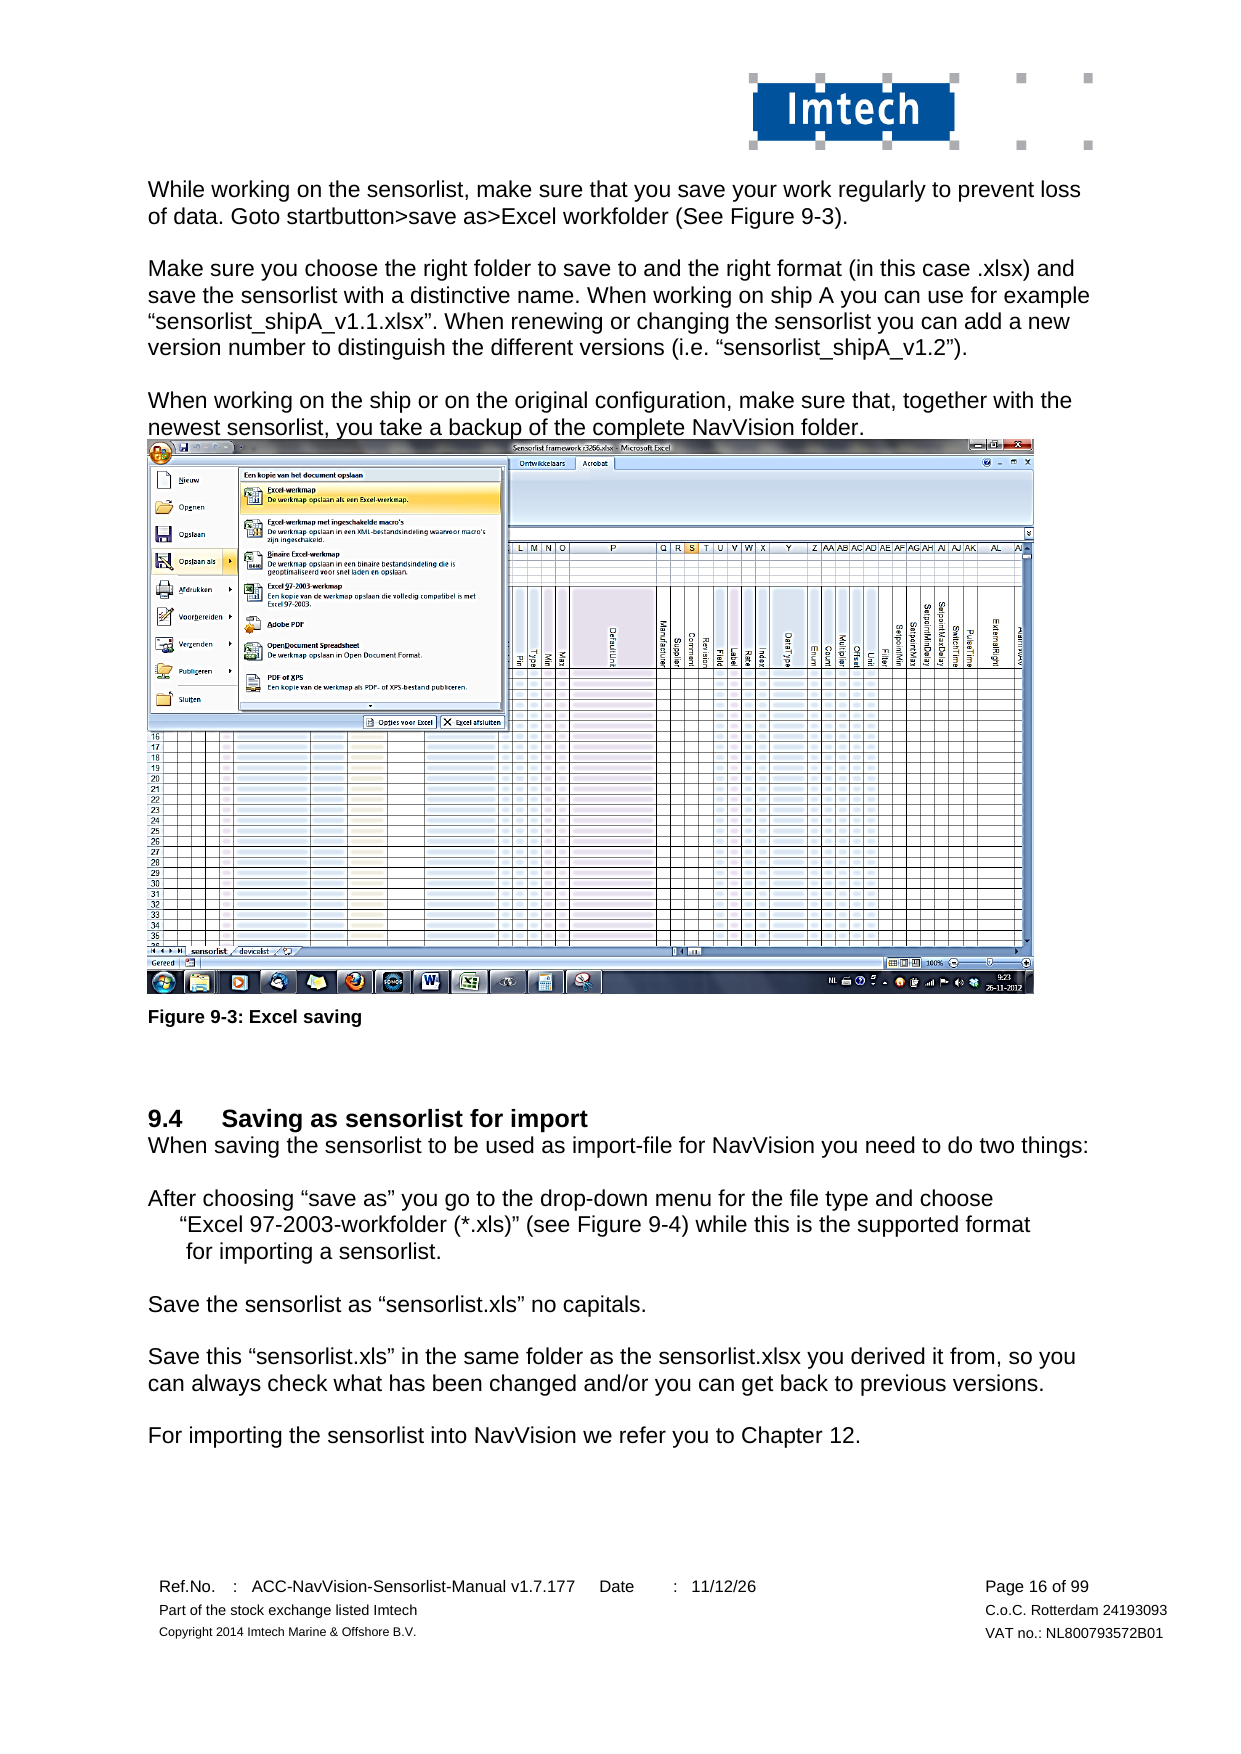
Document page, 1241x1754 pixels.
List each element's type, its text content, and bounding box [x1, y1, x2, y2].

subtitle Saving as sensorlist for import [148, 1104, 1093, 1132]
text After choosing “save as” you go to the drop-down menu for the file type and choose [148, 1185, 1093, 1211]
text “Excel 97-2003-workfolder (*.xls)” (see Figure 9-4) while this is the supported format [148, 1211, 1093, 1238]
text for importing a sensorlist. [148, 1238, 1093, 1264]
text When saving the sensorlist to be used as import-file for NavVision you need to do two things: [148, 1132, 1093, 1159]
picture [748, 73, 1093, 150]
text When working on the ship or on the original configuration, make sure that, together with the newest sensorlist, you take a backup of the complete NavVision folder. [148, 387, 1093, 440]
text Figure 9-3: Excel saving [148, 1006, 1093, 1027]
text Save the sensorlist as “sensorlist.xls” no capitals. [148, 1291, 1093, 1317]
picture [147, 439, 1034, 994]
text Save this “sensorlist.xls” in the same folder as the sensorlist.xlsx you derived it from, so you can always check what has been changed and/or you can get back to previous versions. [148, 1343, 1093, 1396]
text Make sure you choose the right folder to save to and the right format (in this case .xlsx) and save the sensorlist with a distinctive name. When working on ship A you can use for example “sensorlist_shipA_v1.1.xlsx”. When renewing or changing the sensorlist you can add a new version number to distinguish the different versions (i.e. “sensorlist_shipA_v1.2”). [148, 255, 1093, 361]
text While working on the sensorlist, make sure that you save your work regularly to prevent loss of data. Goto startbutton>save as>Excel workfolder (See Figure 9-3). [148, 176, 1093, 229]
text For importing the sensorlist into NavVision we refer you to Chapter 12. [148, 1422, 1093, 1449]
